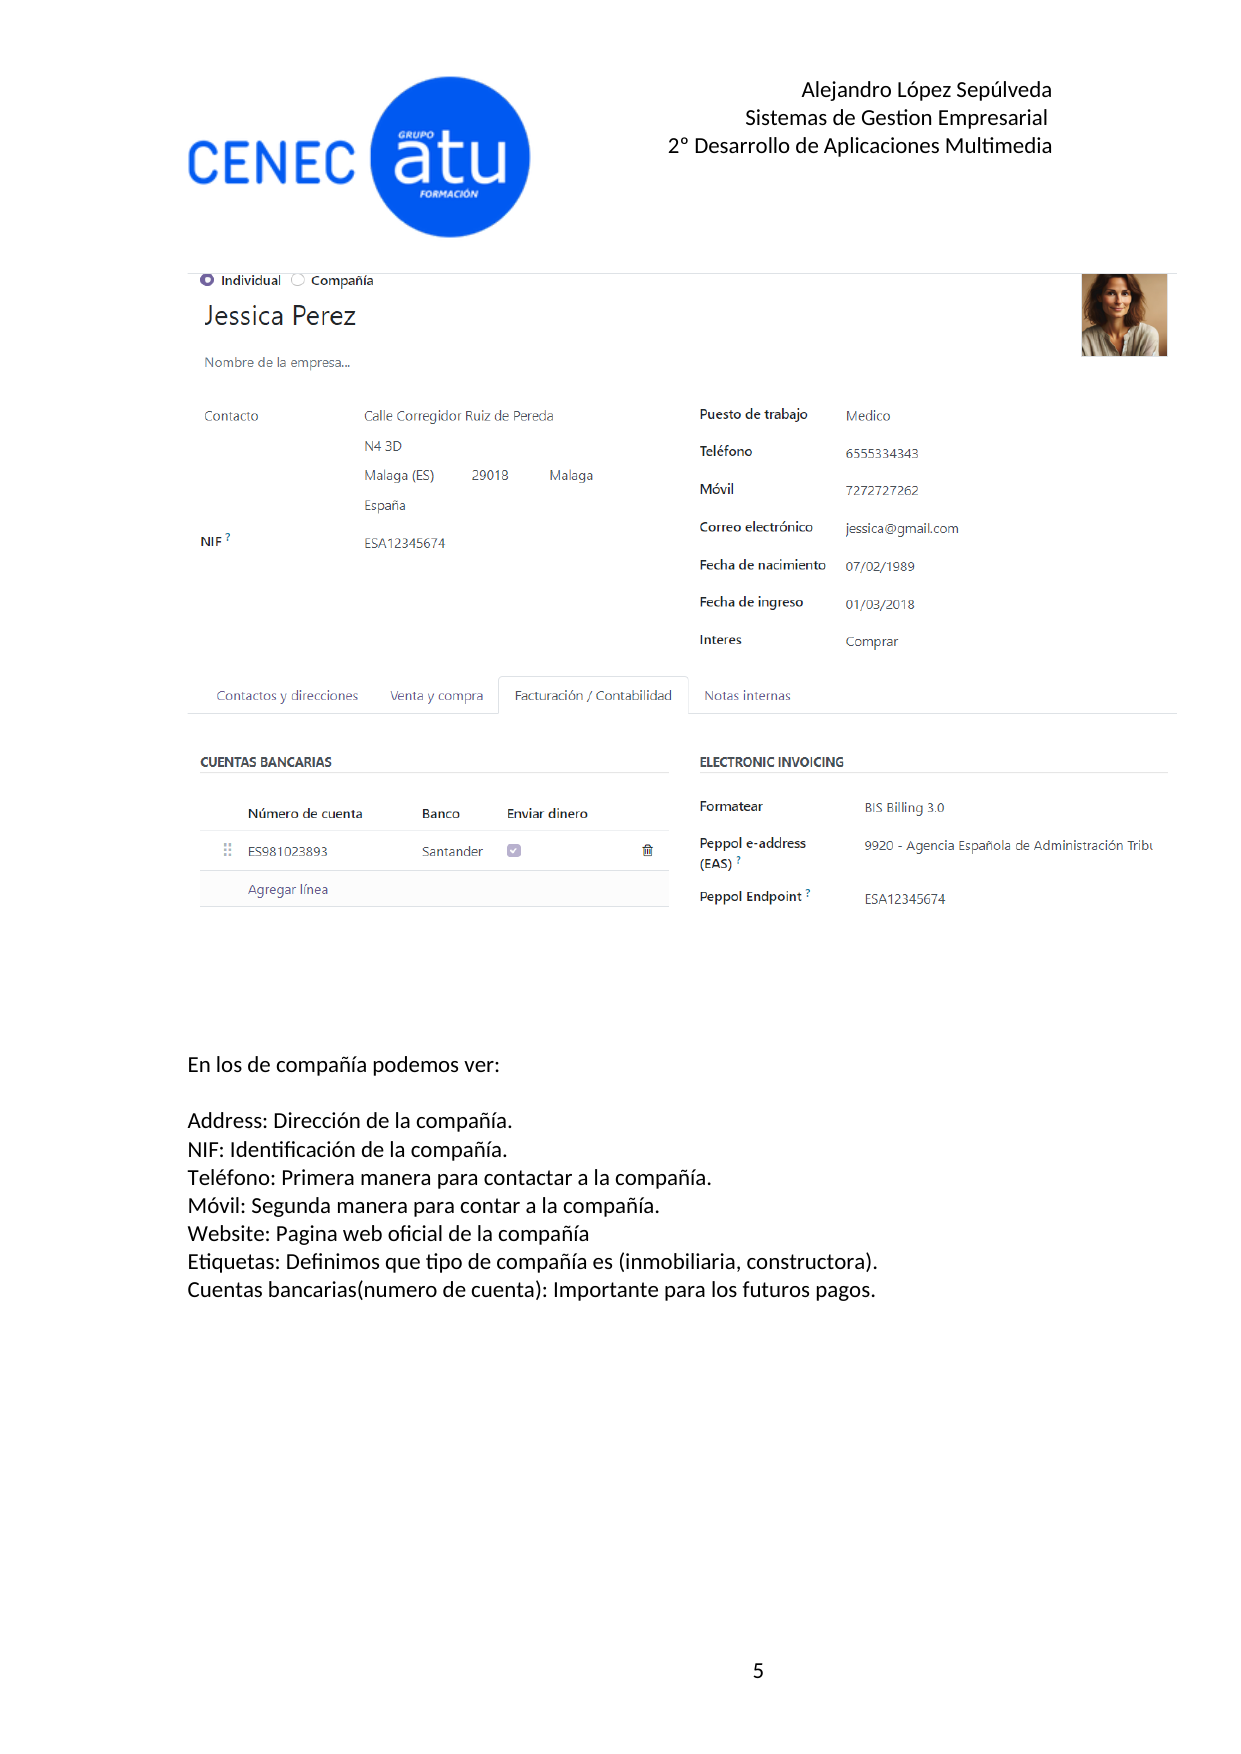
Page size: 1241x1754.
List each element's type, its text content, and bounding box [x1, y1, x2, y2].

text Teléfono: Primera manera para contactar a la compañía. [187, 1163, 1053, 1191]
text Etiquetas: Definimos que tipo de compañía es (inmobiliaria, constructora). [187, 1247, 1053, 1275]
text Móvil: Segunda manera para contar a la compañía. [187, 1191, 1053, 1219]
picture [187, 271, 1177, 911]
text En los de compañía podemos ver: [187, 1051, 1053, 1079]
text Cuentas bancarias(numero de cuenta): Importante para los futuros pagos. [187, 1275, 1053, 1303]
picture [187, 75, 538, 242]
text Address: Dirección de la compañía. [187, 1107, 1053, 1135]
text NIF: Identificación de la compañía. [187, 1135, 1053, 1163]
text Website: Pagina web oficial de la compañía [187, 1219, 1053, 1247]
